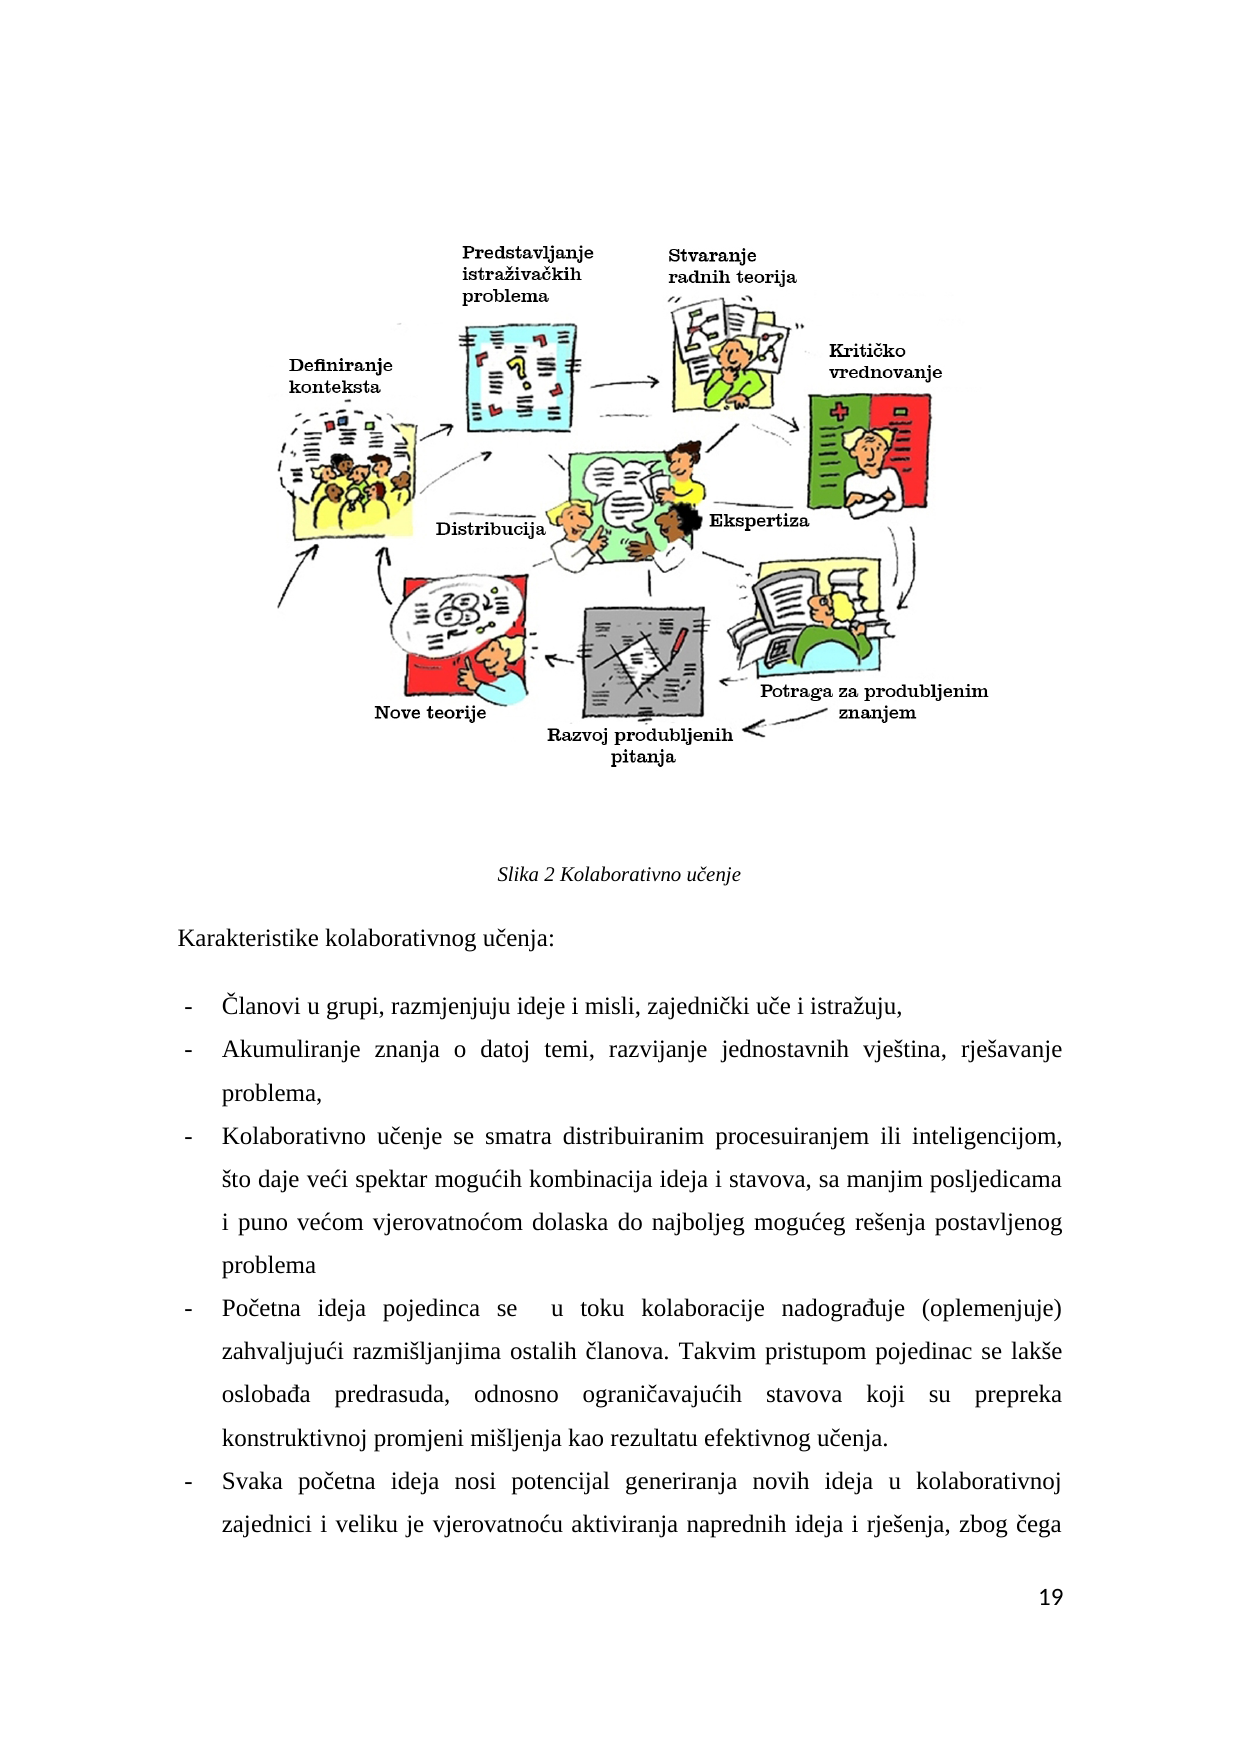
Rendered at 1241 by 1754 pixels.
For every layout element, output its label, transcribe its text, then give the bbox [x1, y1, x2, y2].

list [184, 1466, 1063, 1538]
text Slika 2 Kolaborativno učenje [177, 862, 1063, 886]
list Početna ideja pojedinca se u toku kolaboracije nadograđuje (oplemenjuje) zahvaljujući razmišljanjima ostalih članova. Takvim pristupom pojedinac se lakše oslobađa predrasuda, odnosno ograničavajućih stavova koji su prepreka konstruktivnoj promjeni mišljenja kao rezultatu efektivnog učenja. [184, 1293, 1063, 1451]
list Akumuliranje znanja o datoj temi, razvijanje jednostavnih vještina, rješavanje problema, [184, 1034, 1063, 1106]
picture [210, 197, 1030, 822]
list Članovi u grupi, razmjenjuju ideje i misli, zajednički uče i istražuju, [184, 991, 1063, 1020]
list Kolaborativno učenje se smatra distribuiranim procesuiranjem ili inteligencijom, što daje veći spektar mogućih kombinacija ideja i stavova, sa manjim posljedicama i puno većom vjerovatnoćom dolaska do najboljeg mogućeg rešenja postavljenog problema [184, 1121, 1063, 1279]
text Karakteristike kolaborativnog učenja: [177, 923, 1063, 952]
